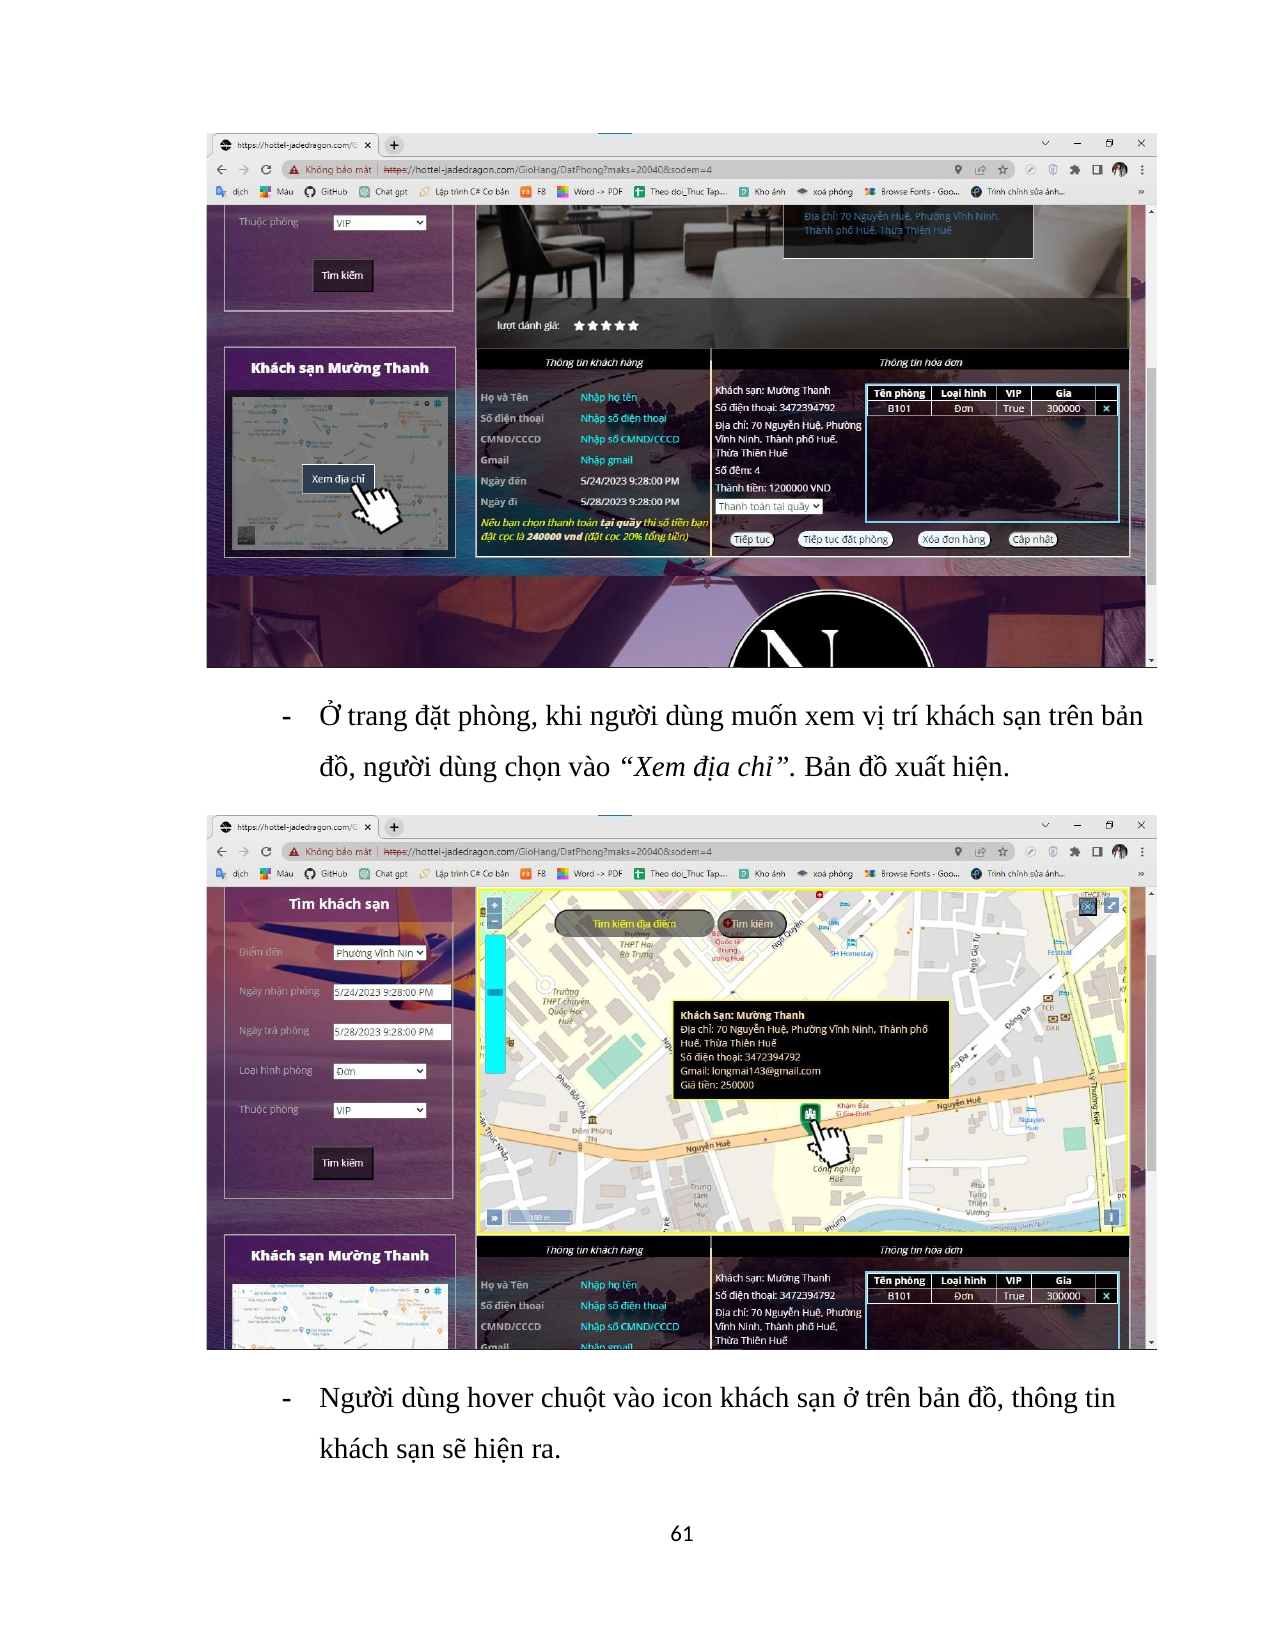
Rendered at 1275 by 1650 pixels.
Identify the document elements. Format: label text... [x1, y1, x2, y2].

list Ở trang đặt phòng, khi người dùng muốn xem vị trí khách sạn trên bản đồ, người dùng chọn vào “Xem địa chỉ”. Bản đồ xuất hiện. [282, 698, 1157, 782]
list Người dùng hover chuột vào icon khách sạn ở trên bản đồ, thông tin khách sạn sẽ hiện ra. [282, 1381, 1157, 1464]
picture [206, 133, 1157, 668]
picture [206, 815, 1157, 1350]
